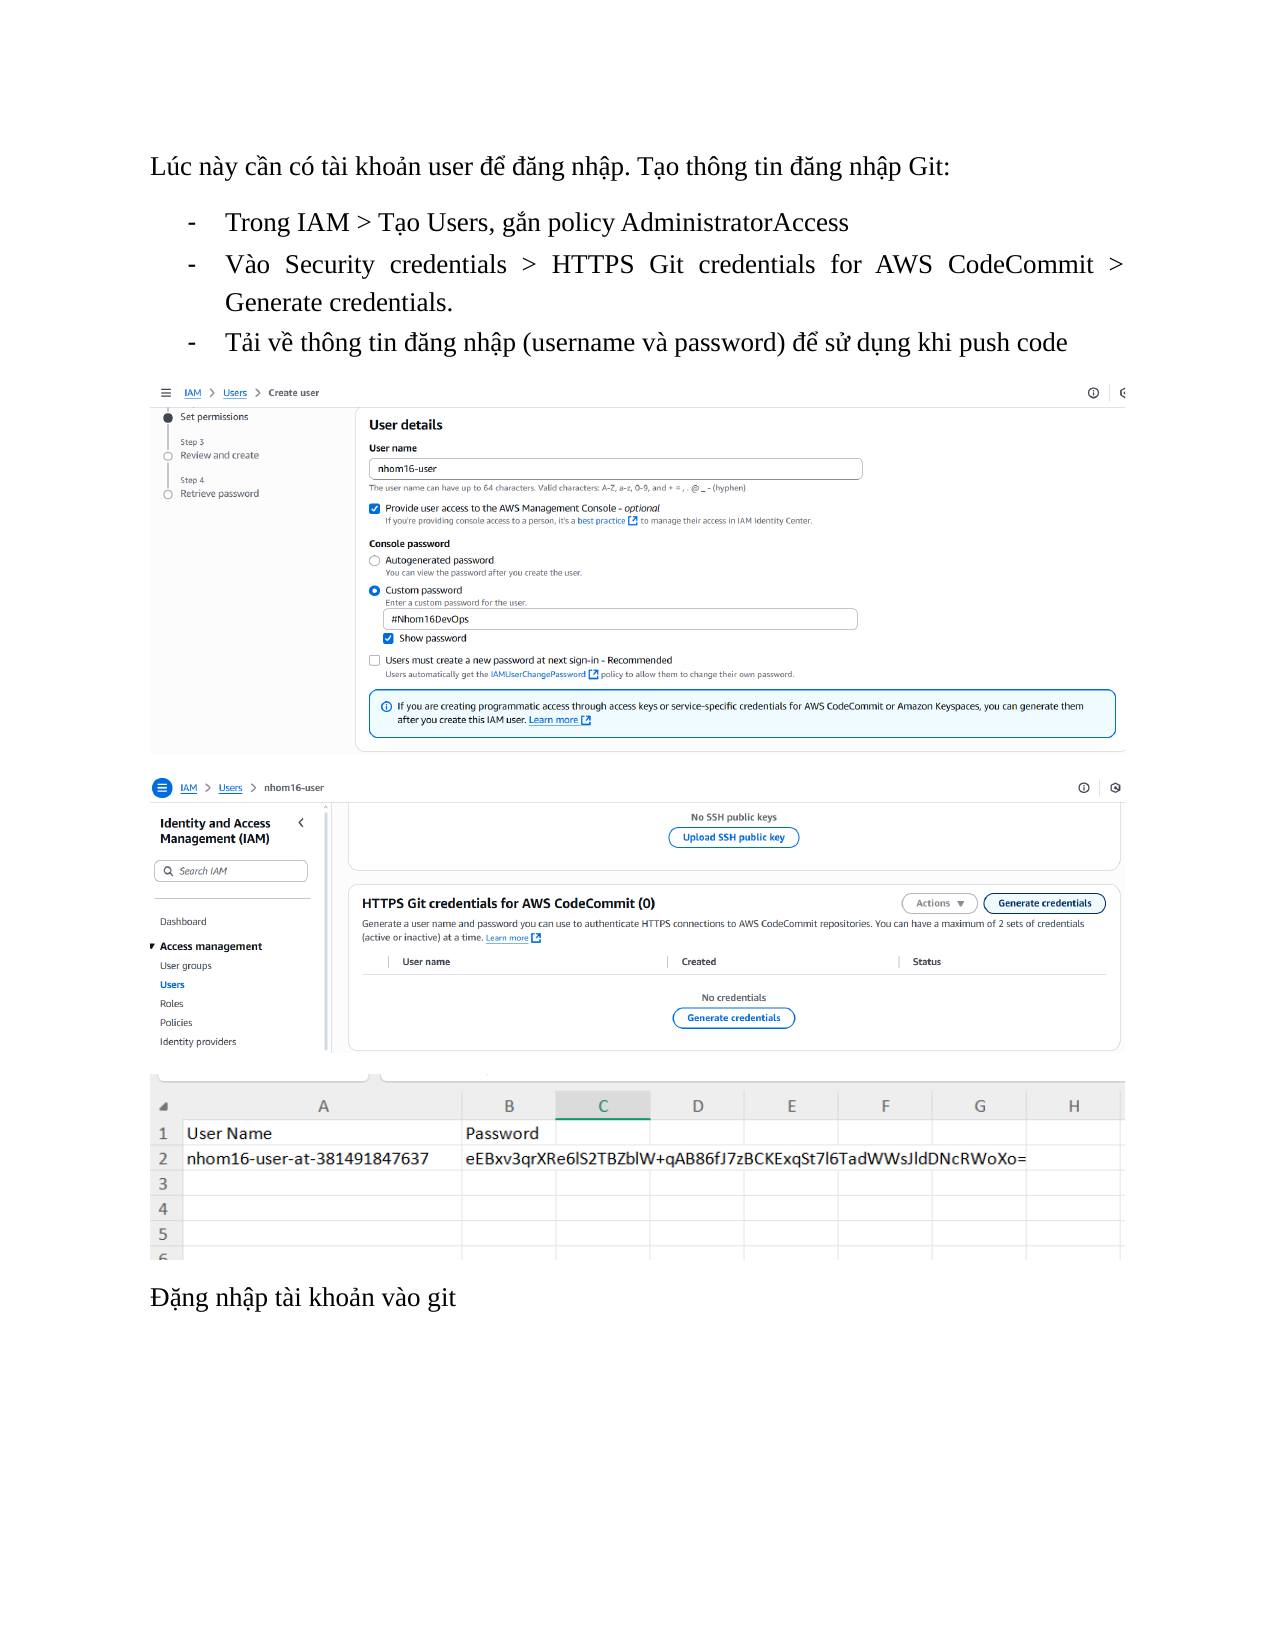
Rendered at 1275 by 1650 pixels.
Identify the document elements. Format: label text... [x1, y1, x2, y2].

list Tải về thông tin đăng nhập (username và password) để sử dụng khi push code [187, 322, 1125, 359]
list Trong IAM > Tạo Users, gắn policy AdministratorAccess [187, 202, 1125, 239]
list Vào Security credentials > HTTPS Git credentials for AWS CodeCommit > Generate credentials. [187, 245, 1125, 317]
picture [150, 381, 1125, 754]
picture [150, 1074, 1125, 1260]
text Đặng nhập tài khoản vào git [150, 1281, 1125, 1312]
picture [150, 775, 1125, 1053]
text Lúc này cần có tài khoản user để đăng nhập. Tạo thông tin đăng nhập Git: [150, 150, 1125, 181]
